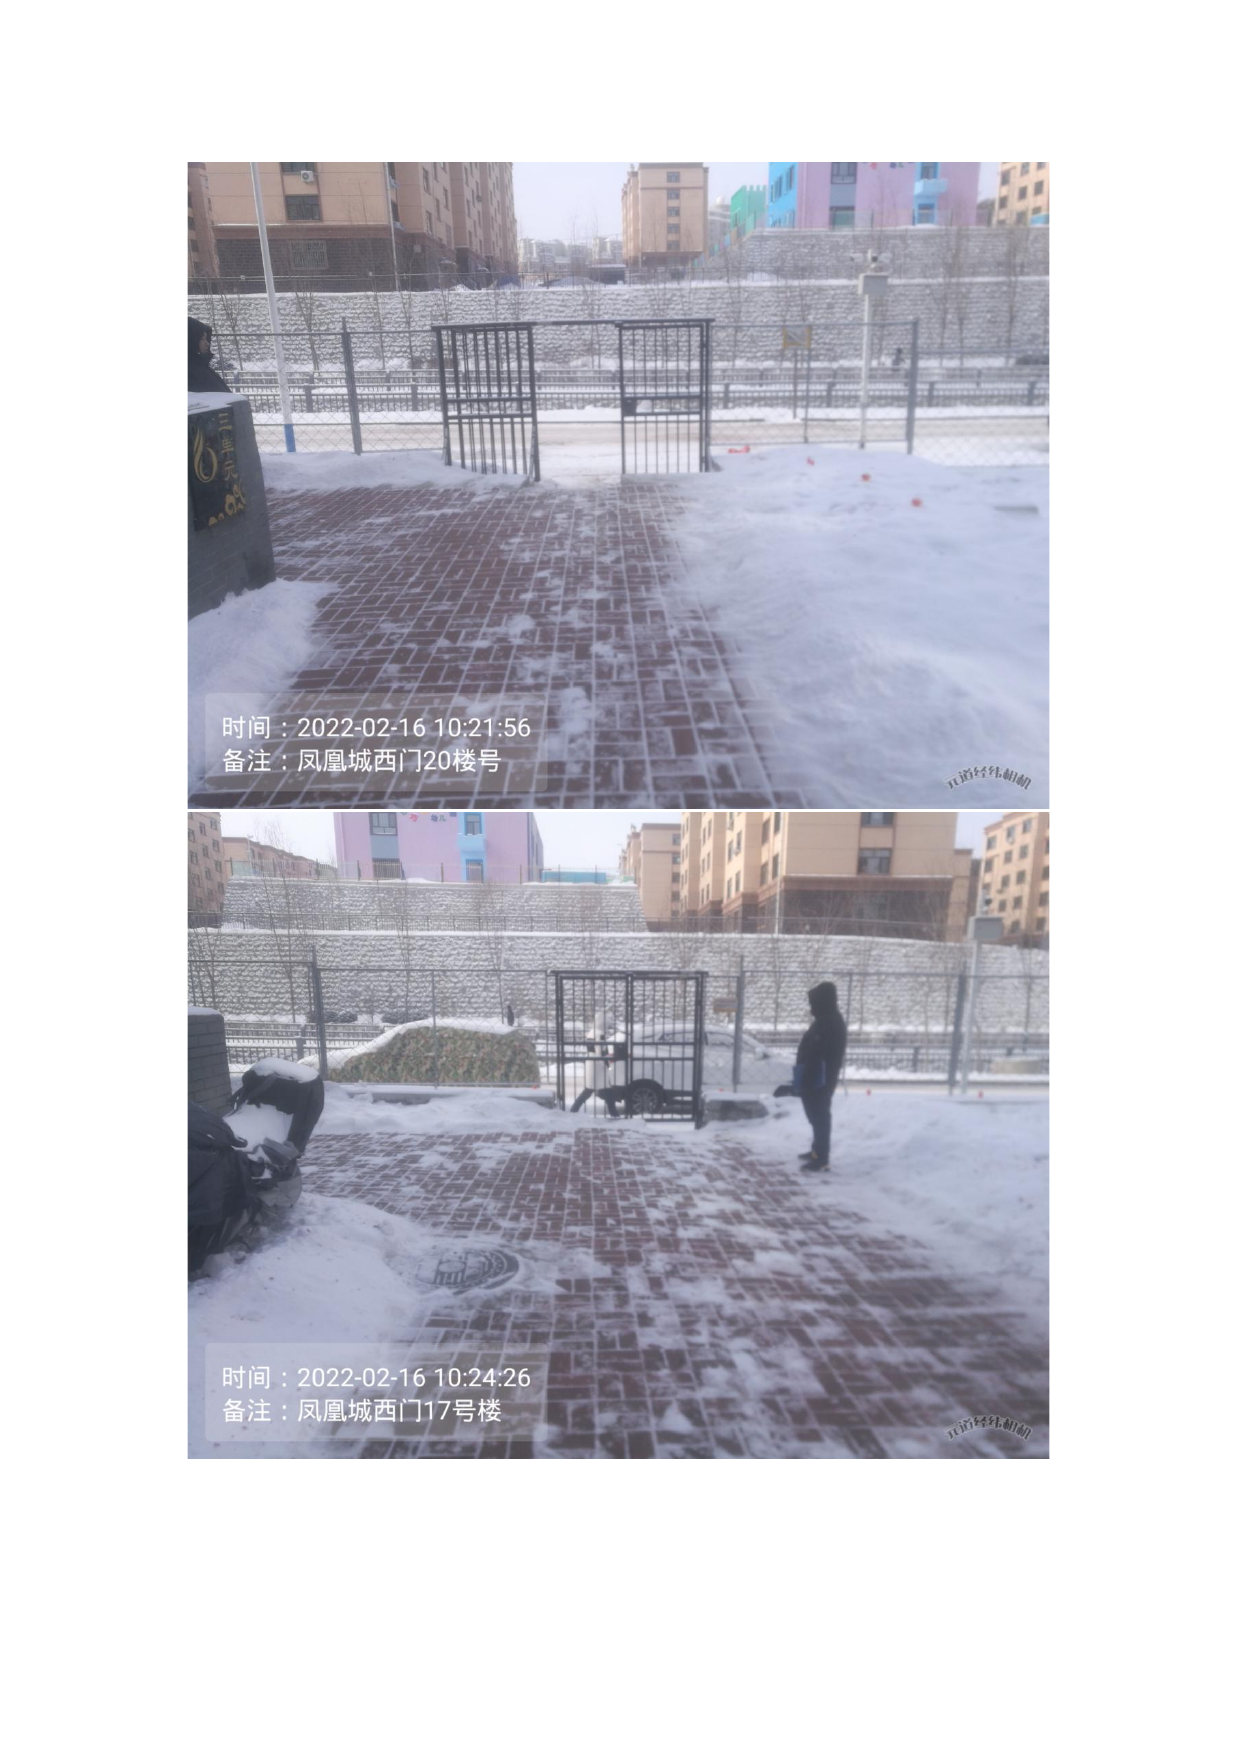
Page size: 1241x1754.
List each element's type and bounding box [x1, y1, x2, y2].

picture [187, 812, 1050, 1459]
picture [187, 162, 1050, 809]
